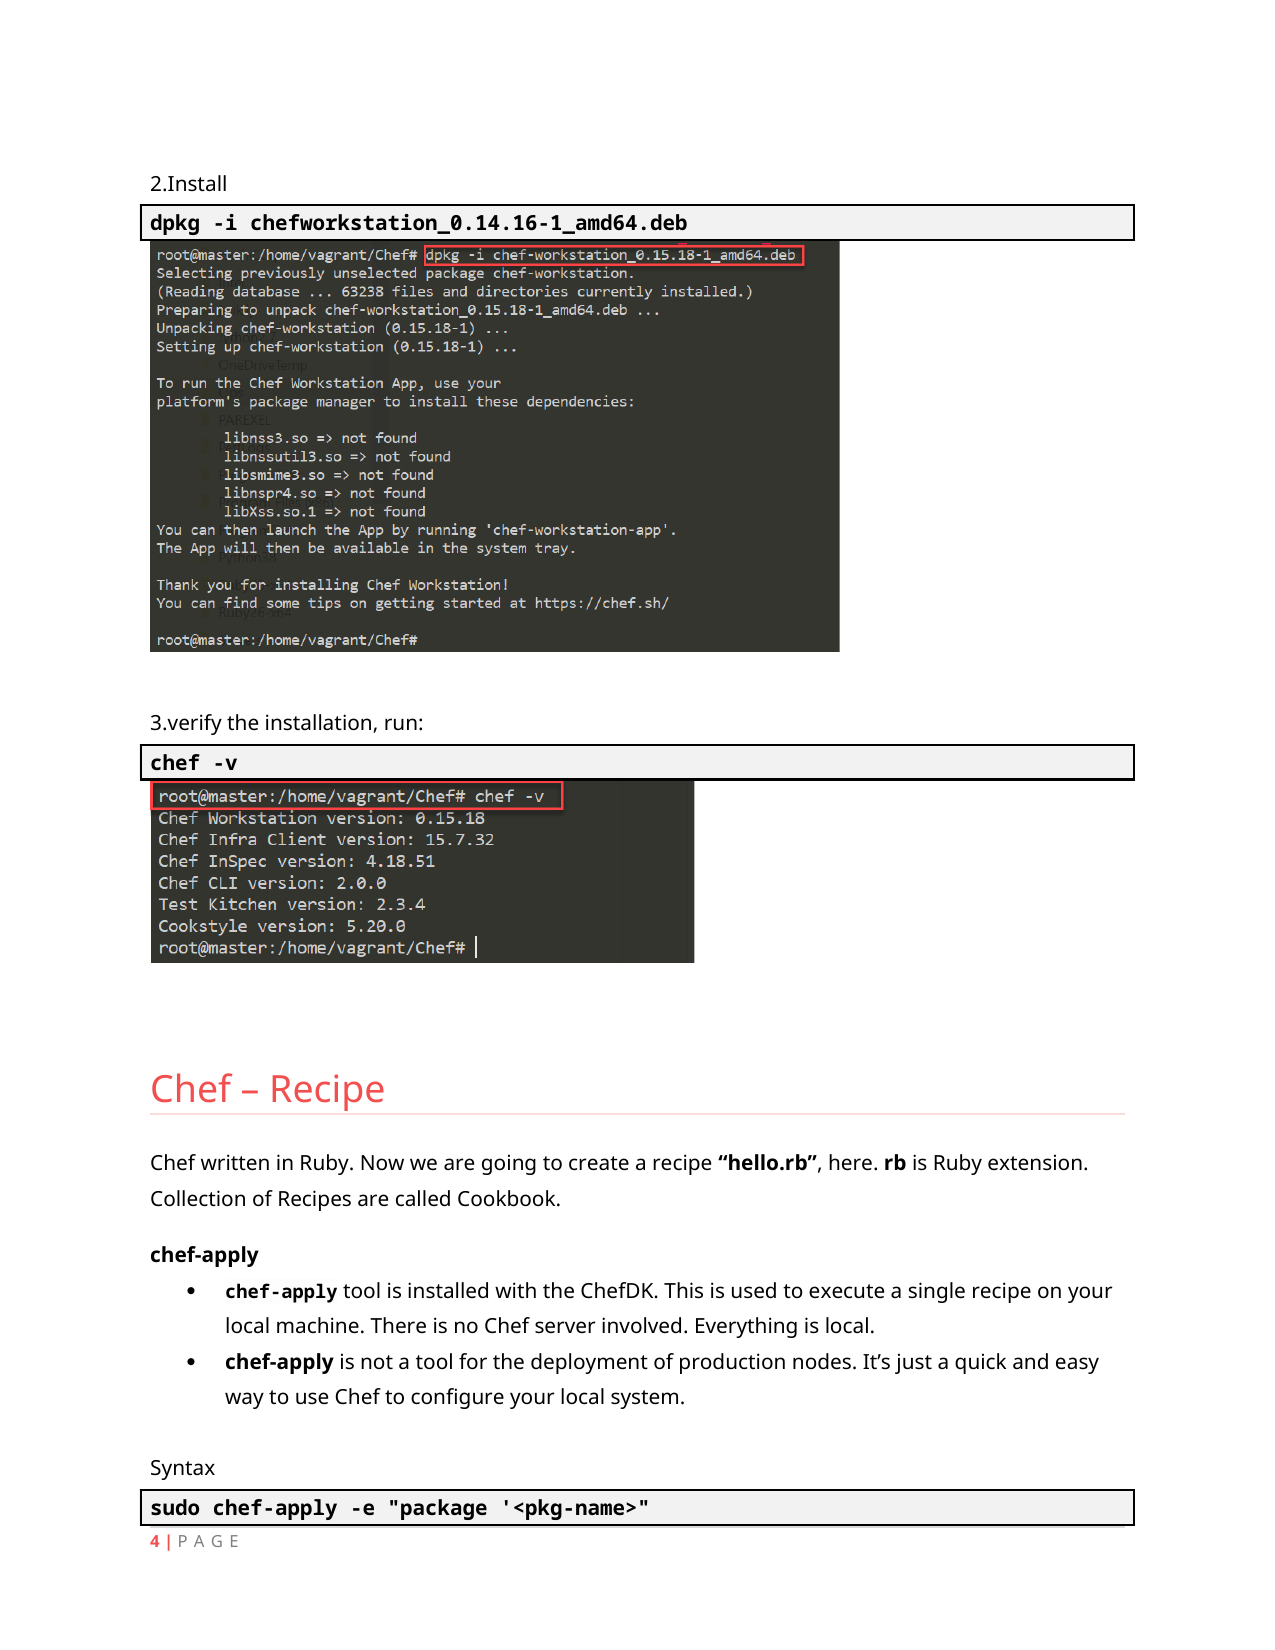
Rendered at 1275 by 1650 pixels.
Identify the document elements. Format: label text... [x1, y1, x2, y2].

list chef-apply tool is installed with the ChefDK. This is used to execute a single recipe on your local machine. There is no Chef server involved. Everything is local. [187, 1276, 1125, 1340]
text chef -v [142, 746, 1133, 778]
picture [150, 781, 695, 963]
picture [150, 241, 840, 652]
text 2.Install [150, 169, 1125, 197]
subtitle Chef – Recipe [150, 1062, 1125, 1113]
text dpkg -i chefworkstation_0.14.16-1_amd64.deb [142, 206, 1133, 239]
list chef-apply is not a tool for the deployment of production nodes. It’s just a quick and easy way to use Chef to configure your local system. [187, 1347, 1125, 1411]
text chef-apply [150, 1240, 1125, 1269]
text Syntax [150, 1453, 1125, 1482]
text sudo chef-apply -e "package '<pkg-name>" [142, 1491, 1133, 1524]
text 3.verify the installation, run: [150, 708, 1125, 737]
text Chef written in Ruby. Now we are going to create a recipe “hello.rb”, here. rb is Ruby extension. Collection of Recipes are called Cookbook. [150, 1148, 1125, 1212]
